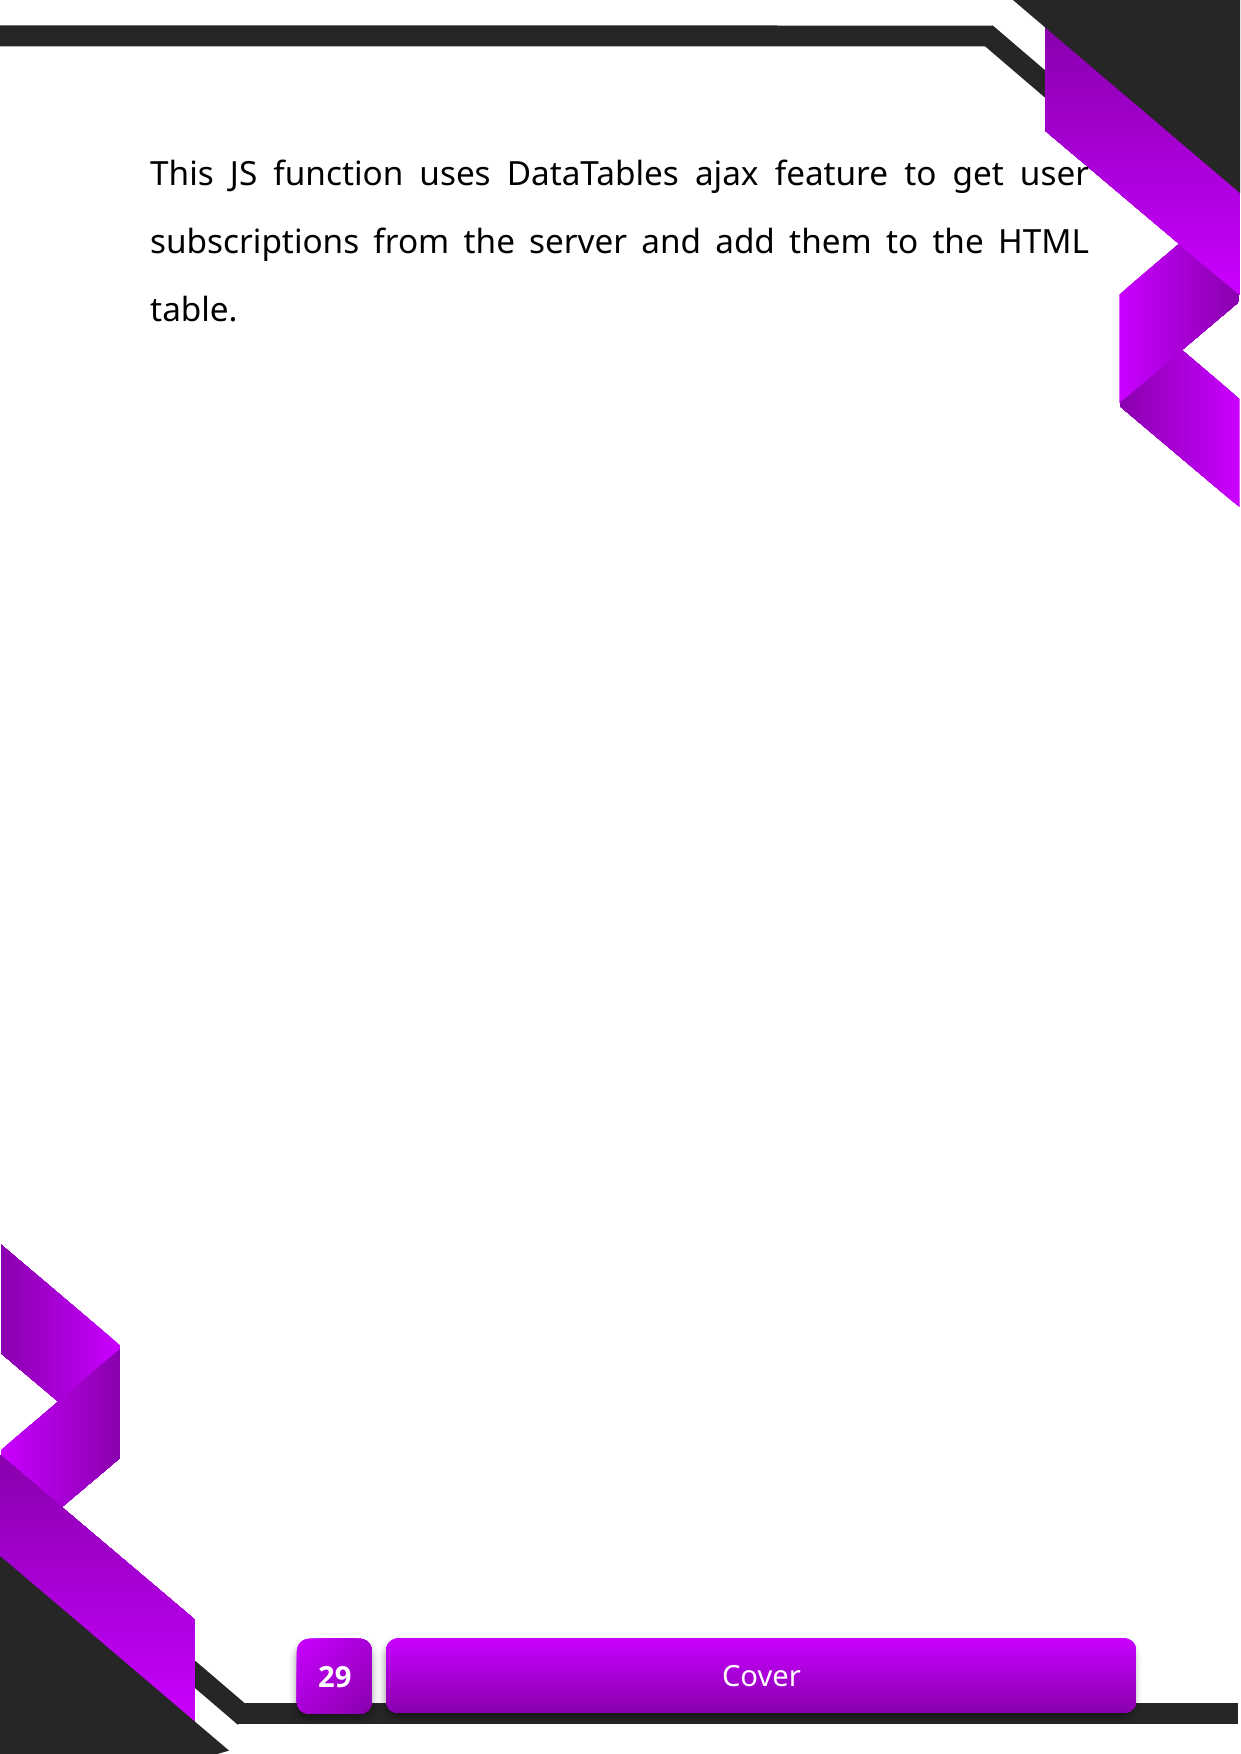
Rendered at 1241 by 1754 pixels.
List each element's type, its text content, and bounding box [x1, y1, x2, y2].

text This JS function uses DataTables ajax feature to get user subscriptions from the server and add them to the HTML table. [150, 150, 1090, 332]
